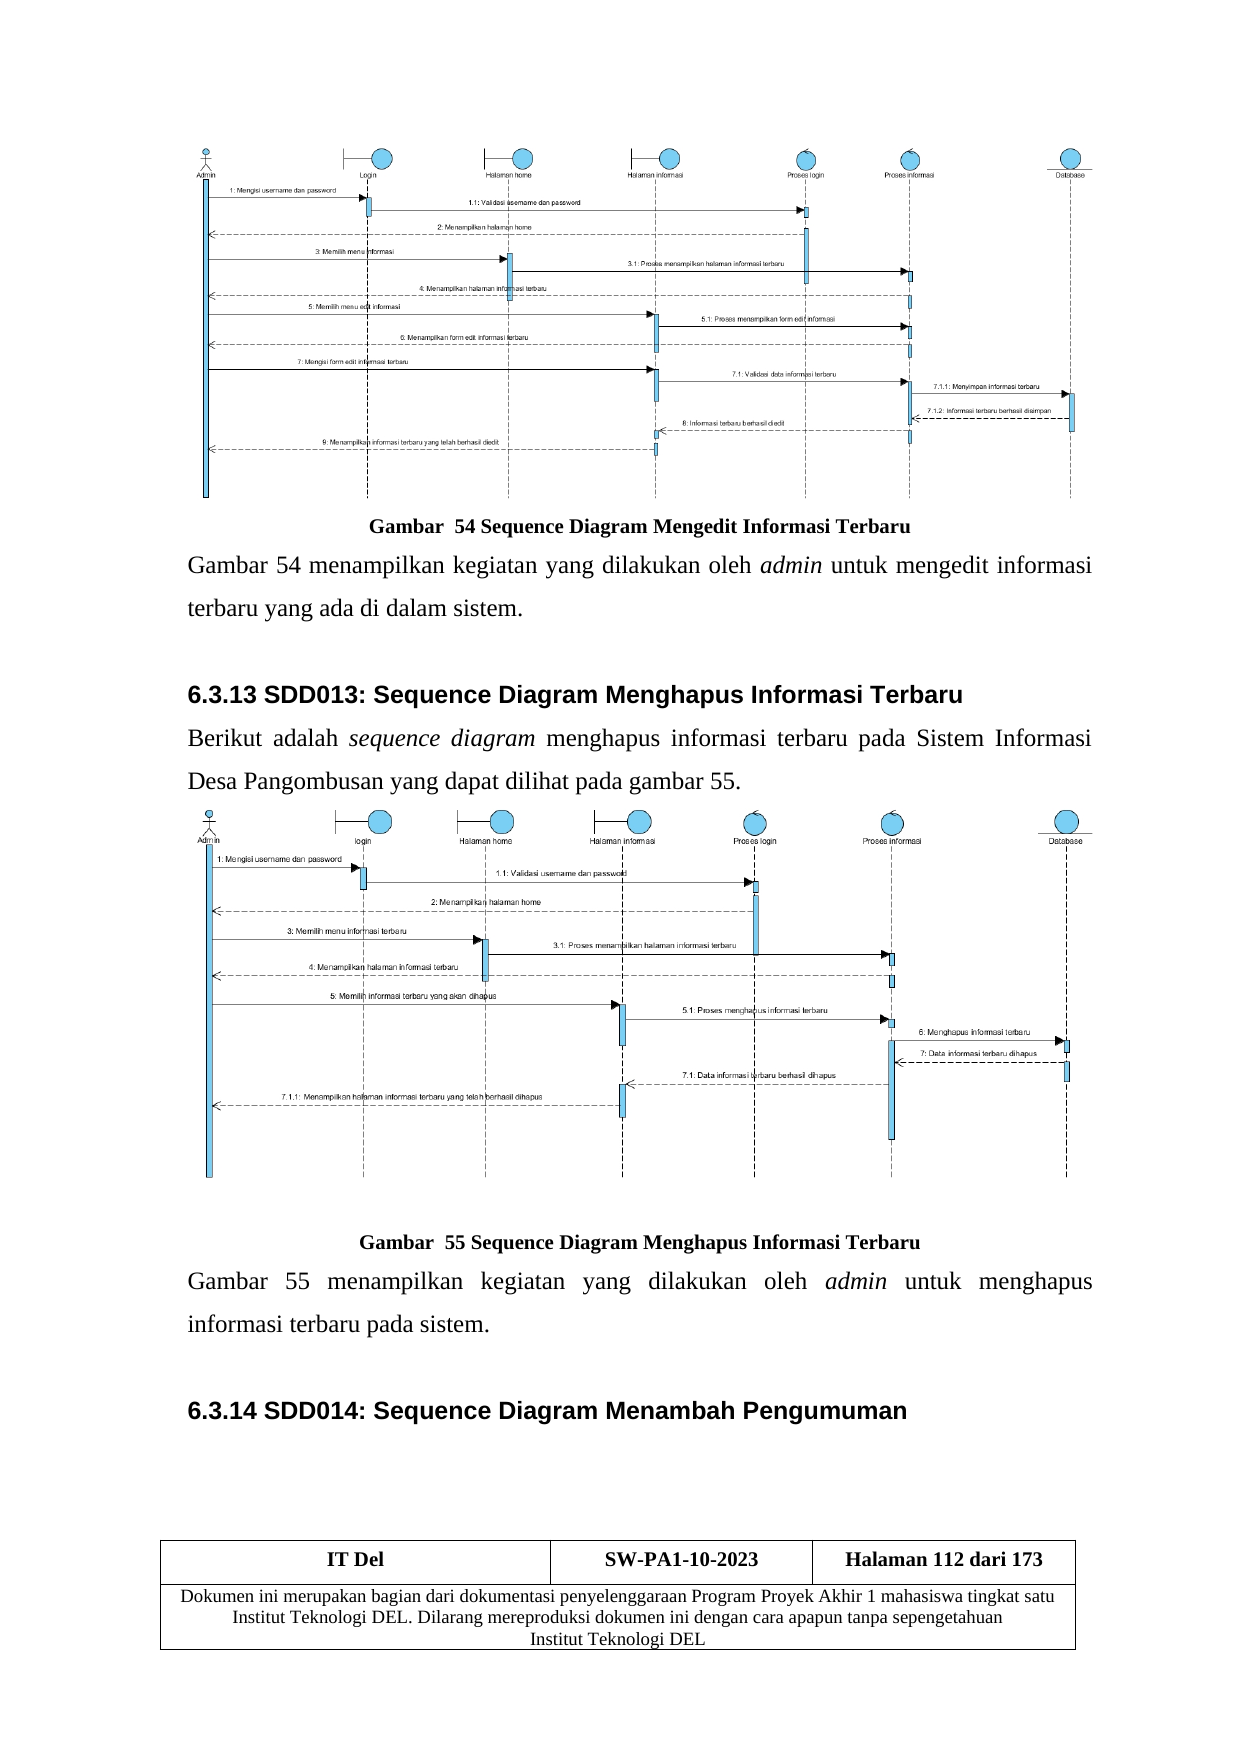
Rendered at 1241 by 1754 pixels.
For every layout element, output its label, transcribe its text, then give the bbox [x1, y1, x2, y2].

text Gambar 55 Sequence Diagram Menghapus Informasi Terbaru [187, 1230, 1092, 1254]
text Gambar 55 menampilkan kegiatan yang dilakukan oleh admin untuk menghapus informasi terbaru pada sistem. [187, 1266, 1092, 1338]
picture [187, 808, 1093, 1180]
text Gambar 54 menampilkan kegiatan yang dilakukan oleh admin untuk mengedit informasi terbaru yang ada di dalam sistem. [187, 550, 1092, 622]
text 6.3.13 SDD013: Sequence Diagram Menghapus Informasi Terbaru [187, 679, 1092, 708]
text Gambar 54 Sequence Diagram Mengedit Informasi Terbaru [187, 514, 1092, 538]
text Berikut adalah sequence diagram menghapus informasi terbaru pada Sistem Informasi Desa Pangombusan yang dapat dilihat pada gambar 55. [187, 723, 1092, 794]
text 6.3.14 SDD014: Sequence Diagram Menambah Pengumuman [187, 1396, 1092, 1424]
picture [187, 147, 1093, 500]
